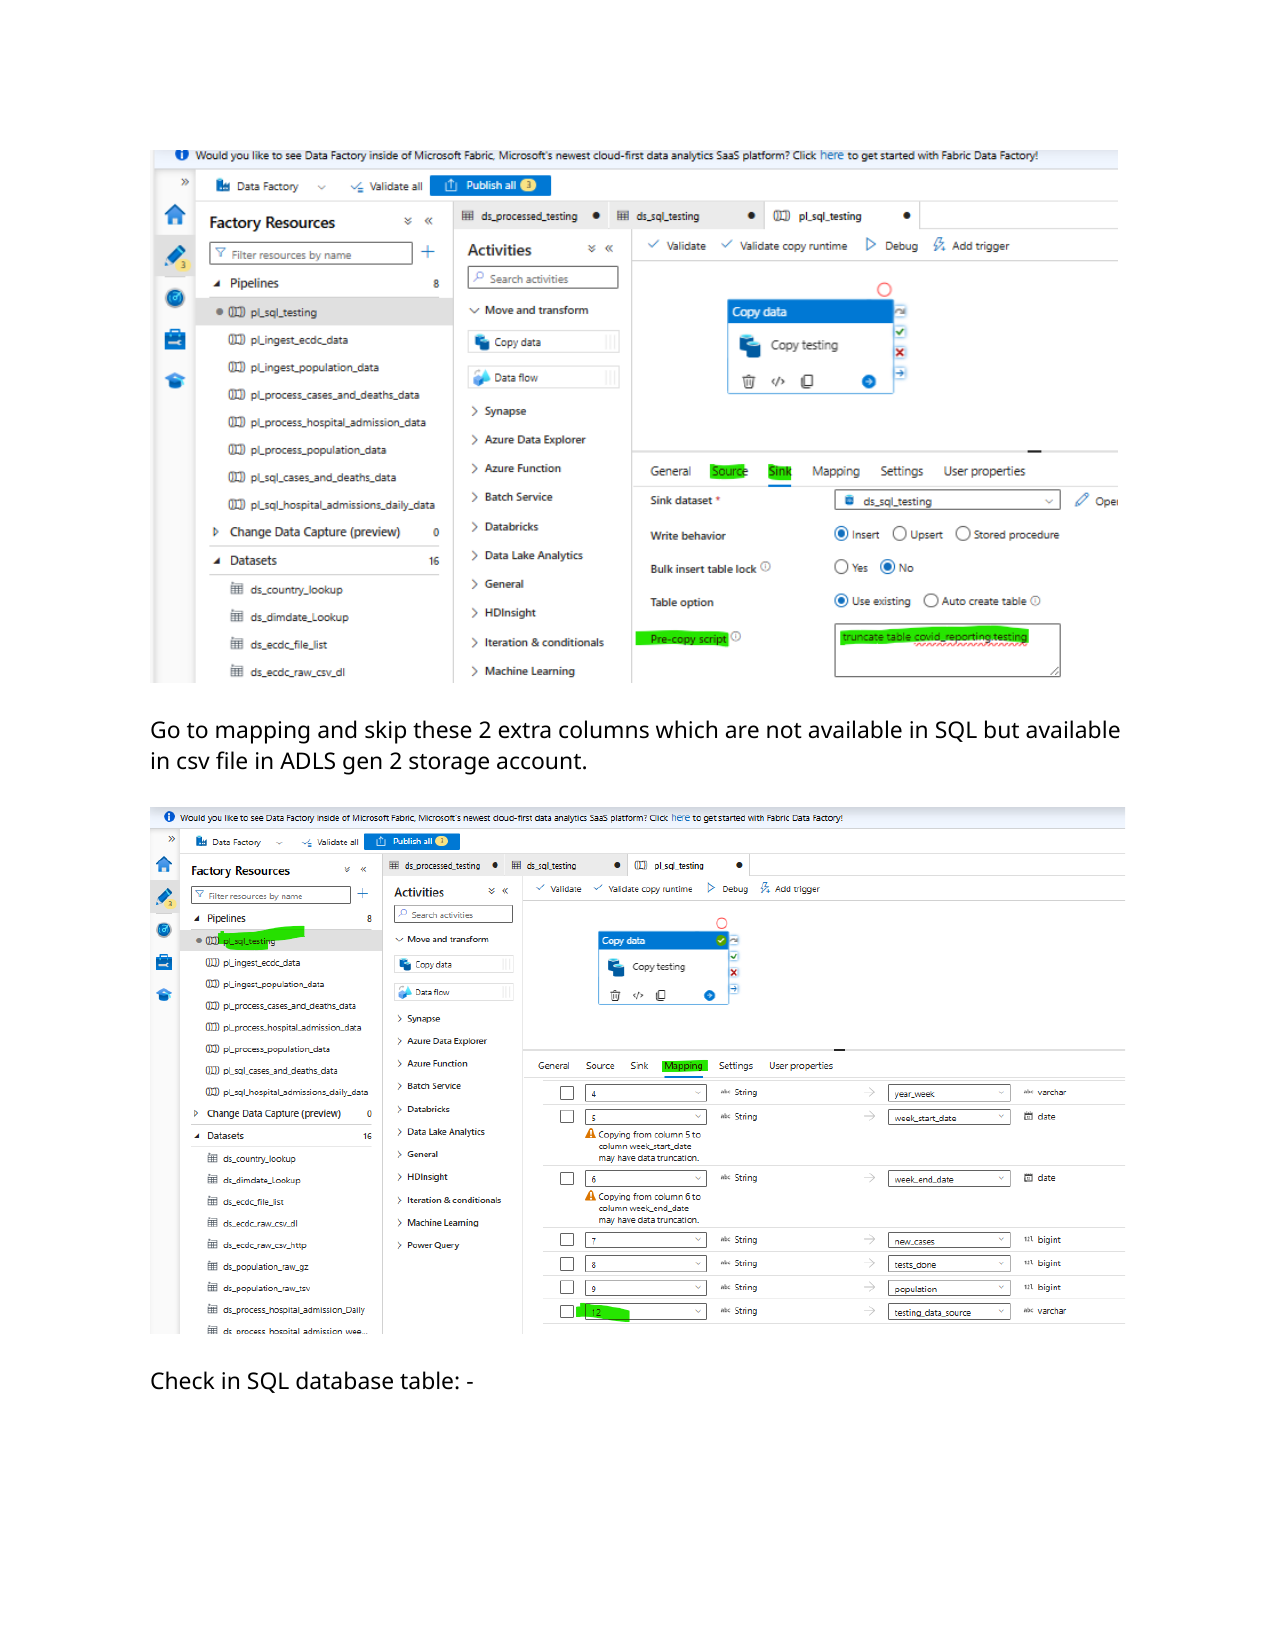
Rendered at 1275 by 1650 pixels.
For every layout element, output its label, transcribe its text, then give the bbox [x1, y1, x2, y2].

picture [150, 150, 1118, 683]
text Go to mapping and skip these 2 extra columns which are not available in SQL but available in csv file in ADLS gen 2 storage account. [150, 714, 1125, 776]
picture [150, 807, 1125, 1334]
text Check in SQL database table: - [150, 1365, 1125, 1396]
